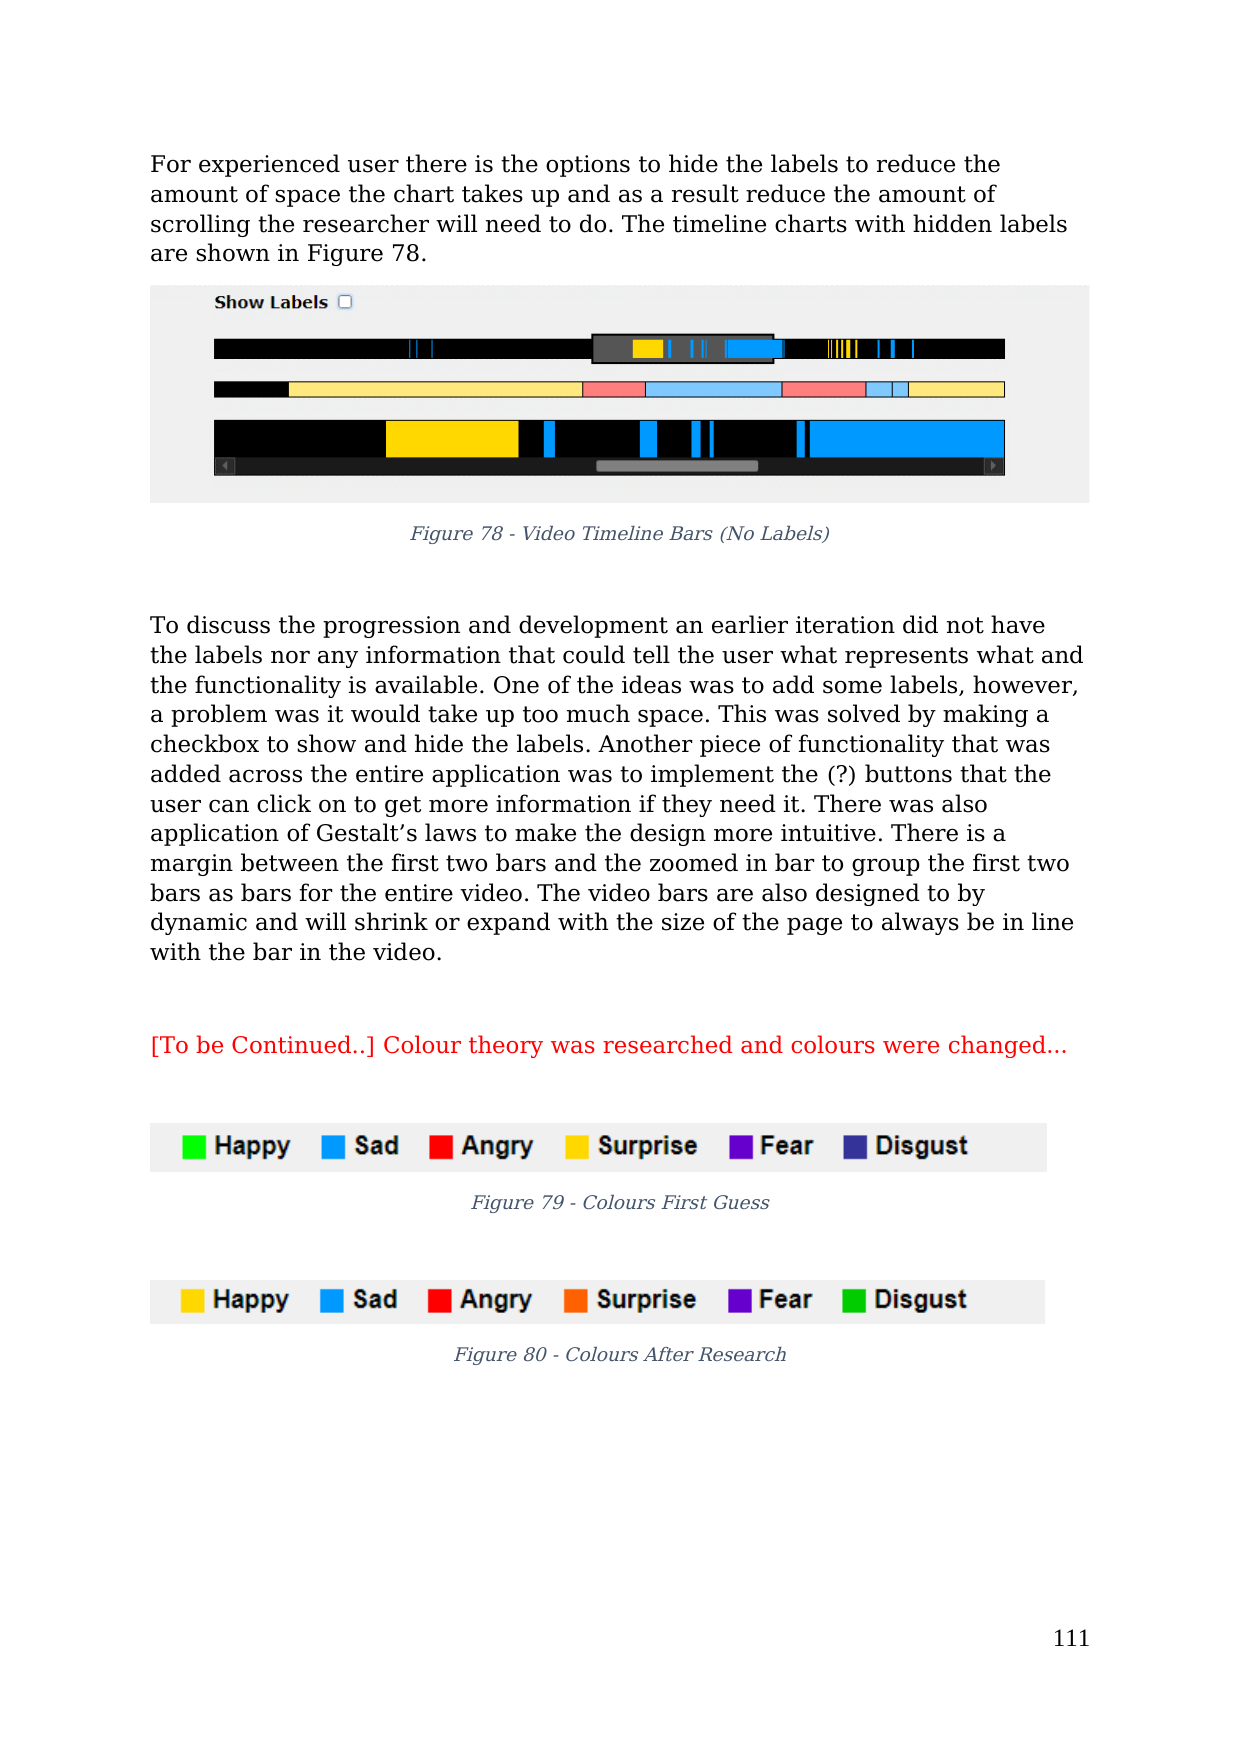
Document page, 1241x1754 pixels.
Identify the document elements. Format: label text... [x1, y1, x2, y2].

picture [150, 1280, 1046, 1324]
picture [150, 285, 1090, 503]
text To discuss the progression and development an earlier iteration did not have the labels nor any information that could tell the user what represents what and the functionality is available. One of the ideas was to add some labels, however, a problem was it would take up too much space. This was solved by making a checkbox to show and hide the labels. Another piece of functionality that was added across the entire application was to implement the (?) buttons that the user can click on to get more information if they need it. There was also application of Gestalt’s laws to make the design more intuitive. There is a margin between the first two bars and the zoomed in bar to group the first two bars as bars for the entire video. The video bars are also designed to by dynamic and will shrink or expand with the size of the page to always be in line with the bar in the video. [150, 611, 1090, 965]
text [To be Continued..] Colour theory was researched and colours were changed… [150, 1030, 1090, 1058]
picture [150, 1123, 1047, 1172]
text For experienced user there is the options to hide the labels to reduce the amount of space the chart takes up and as a result reduce the amount of scrolling the researcher will need to do. The timeline charts with hidden labels are shown in Figure 78. [150, 150, 1090, 267]
